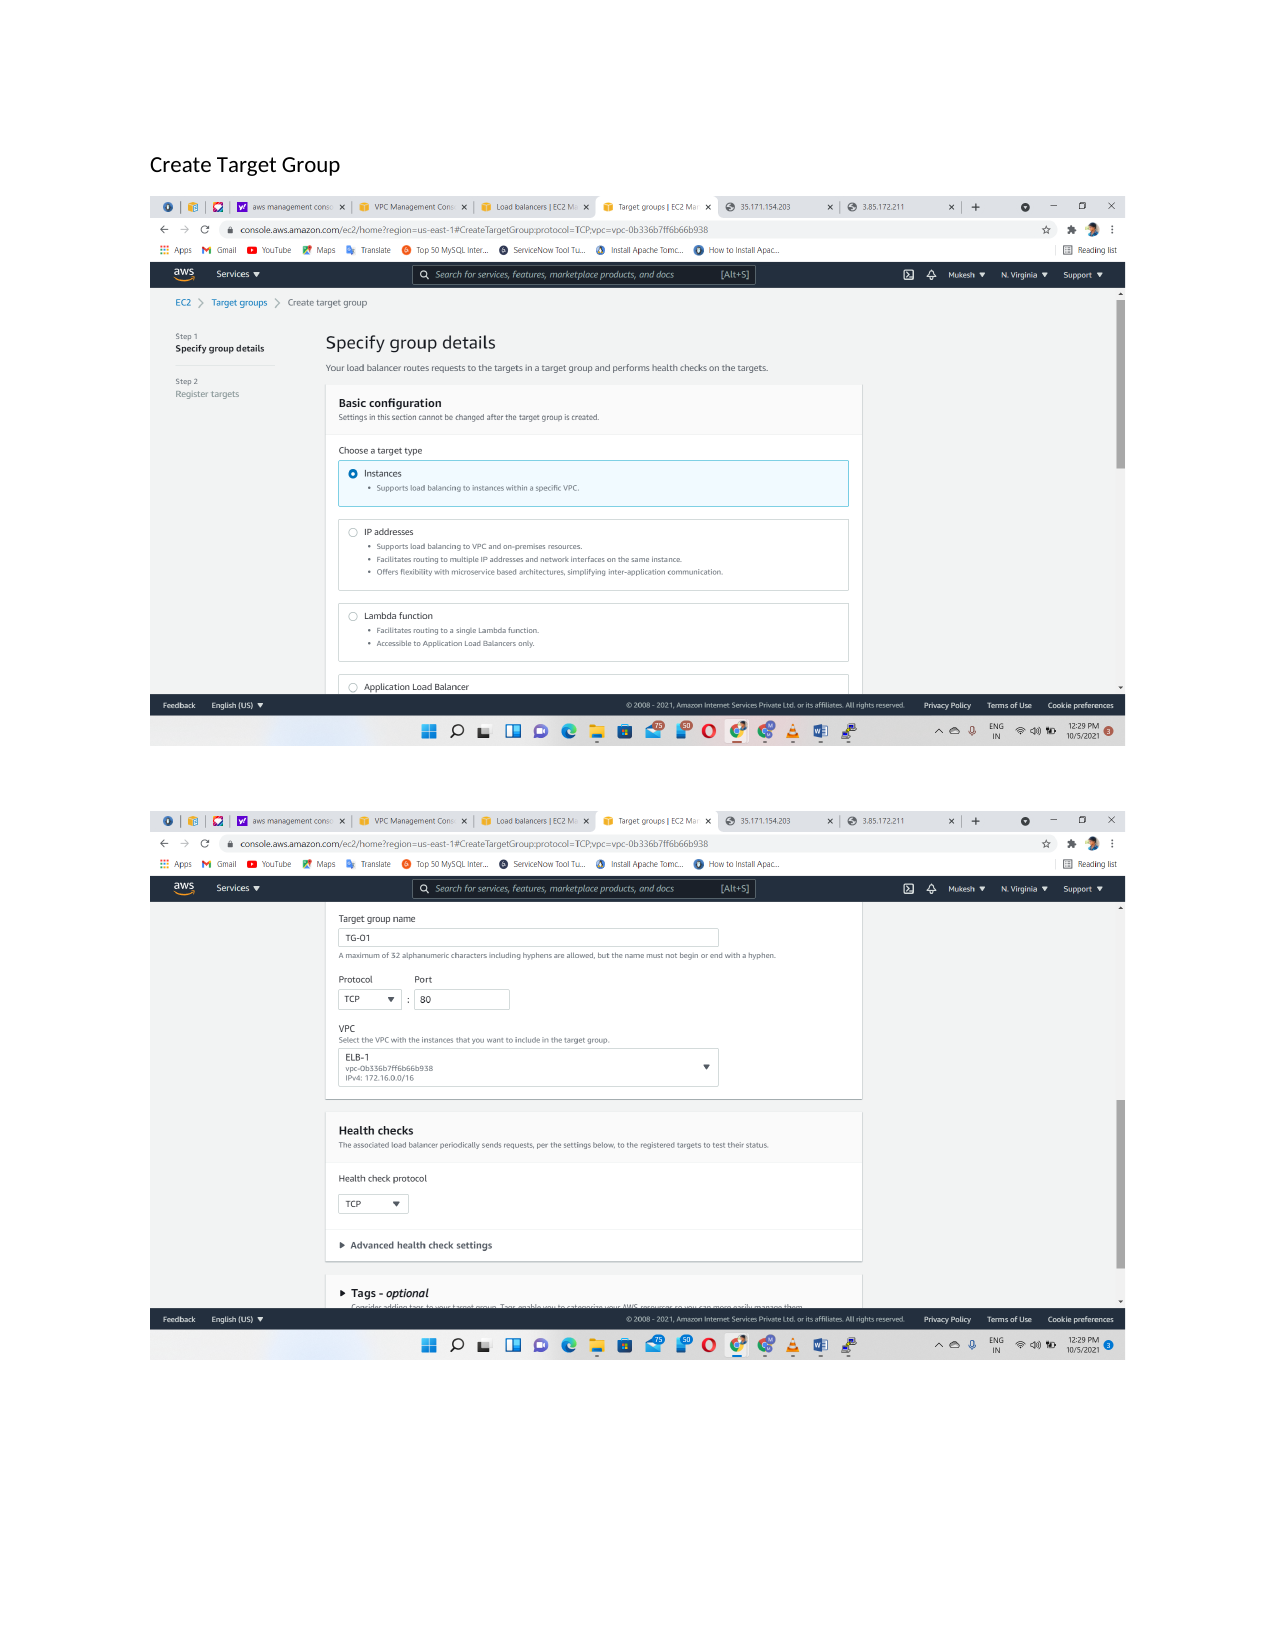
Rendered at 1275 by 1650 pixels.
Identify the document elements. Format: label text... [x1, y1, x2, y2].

picture [150, 811, 1125, 1360]
text Create Target Group [150, 150, 1125, 178]
picture [150, 196, 1125, 746]
